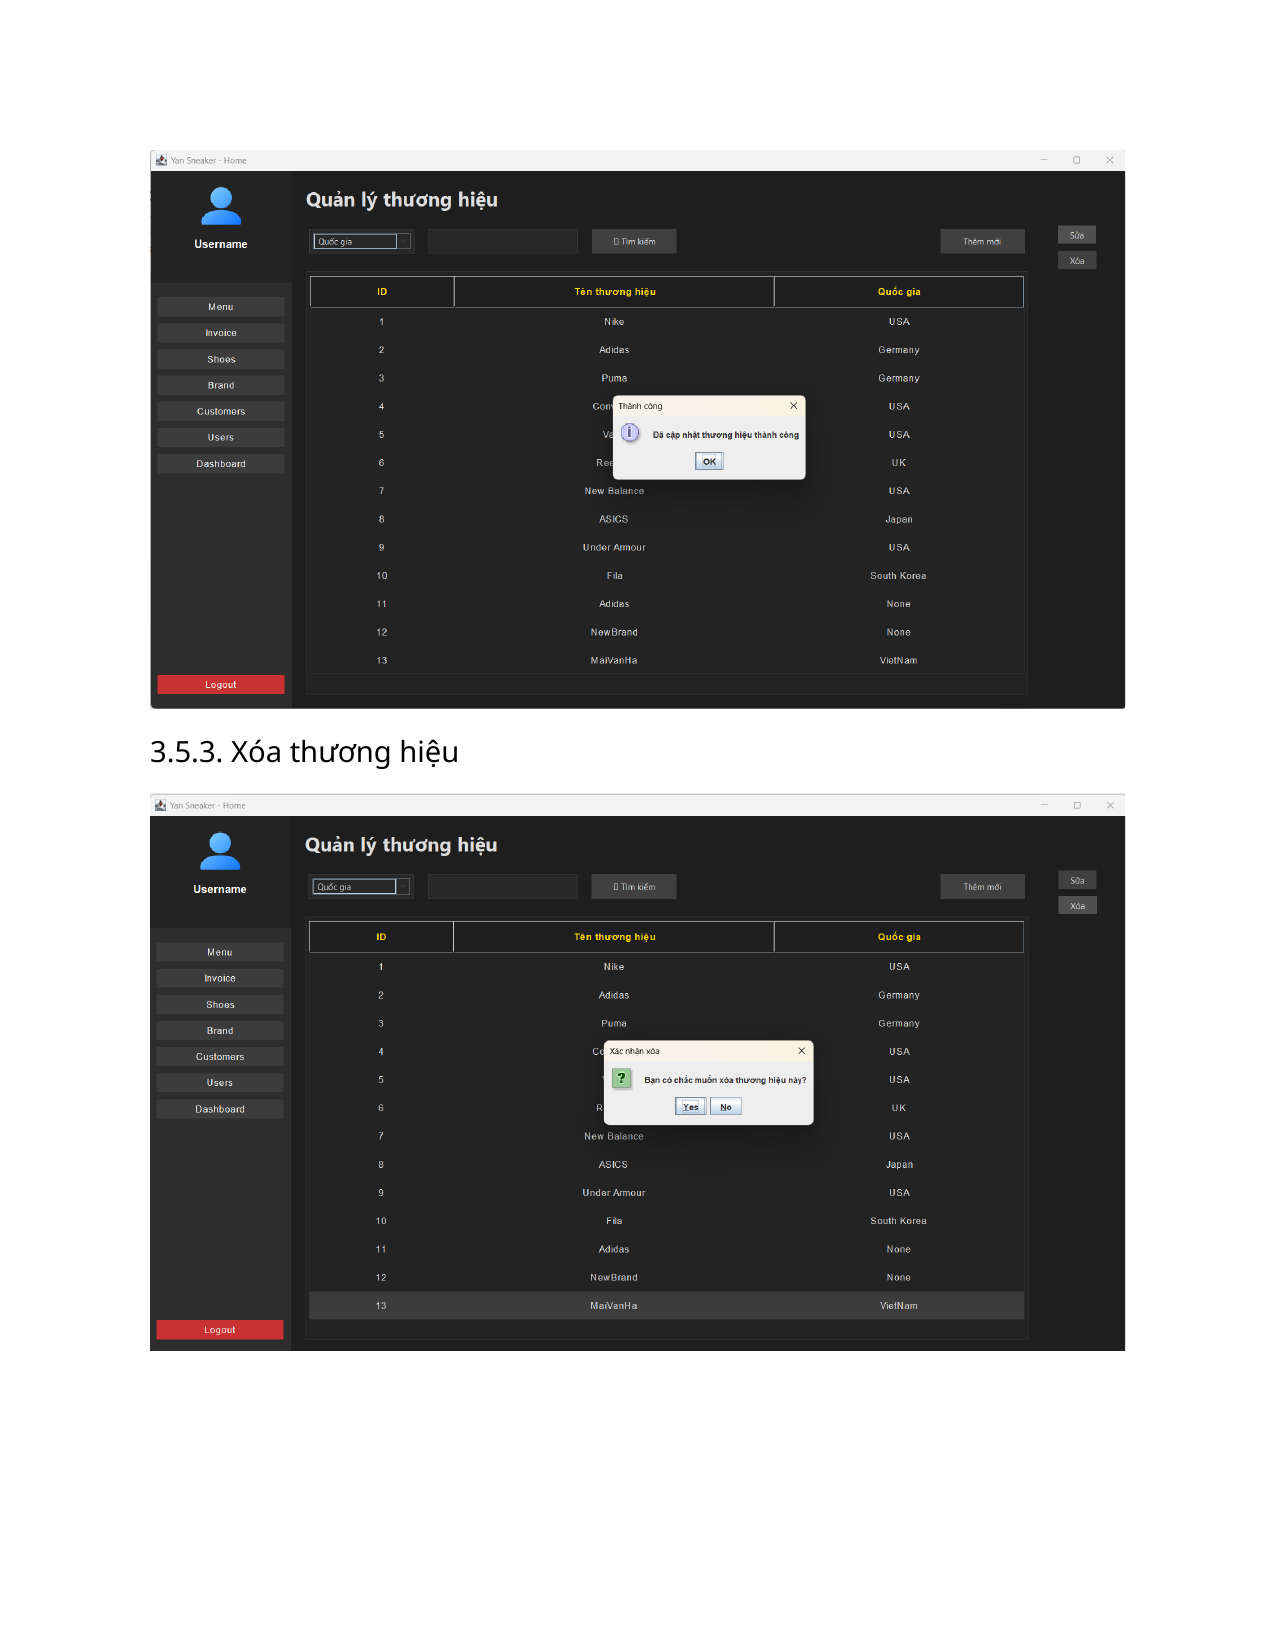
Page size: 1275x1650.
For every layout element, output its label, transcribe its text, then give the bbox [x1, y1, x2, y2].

text 3.5.3. Xóa thương hiệu [150, 731, 1125, 771]
picture [150, 793, 1125, 1351]
picture [150, 150, 1125, 709]
